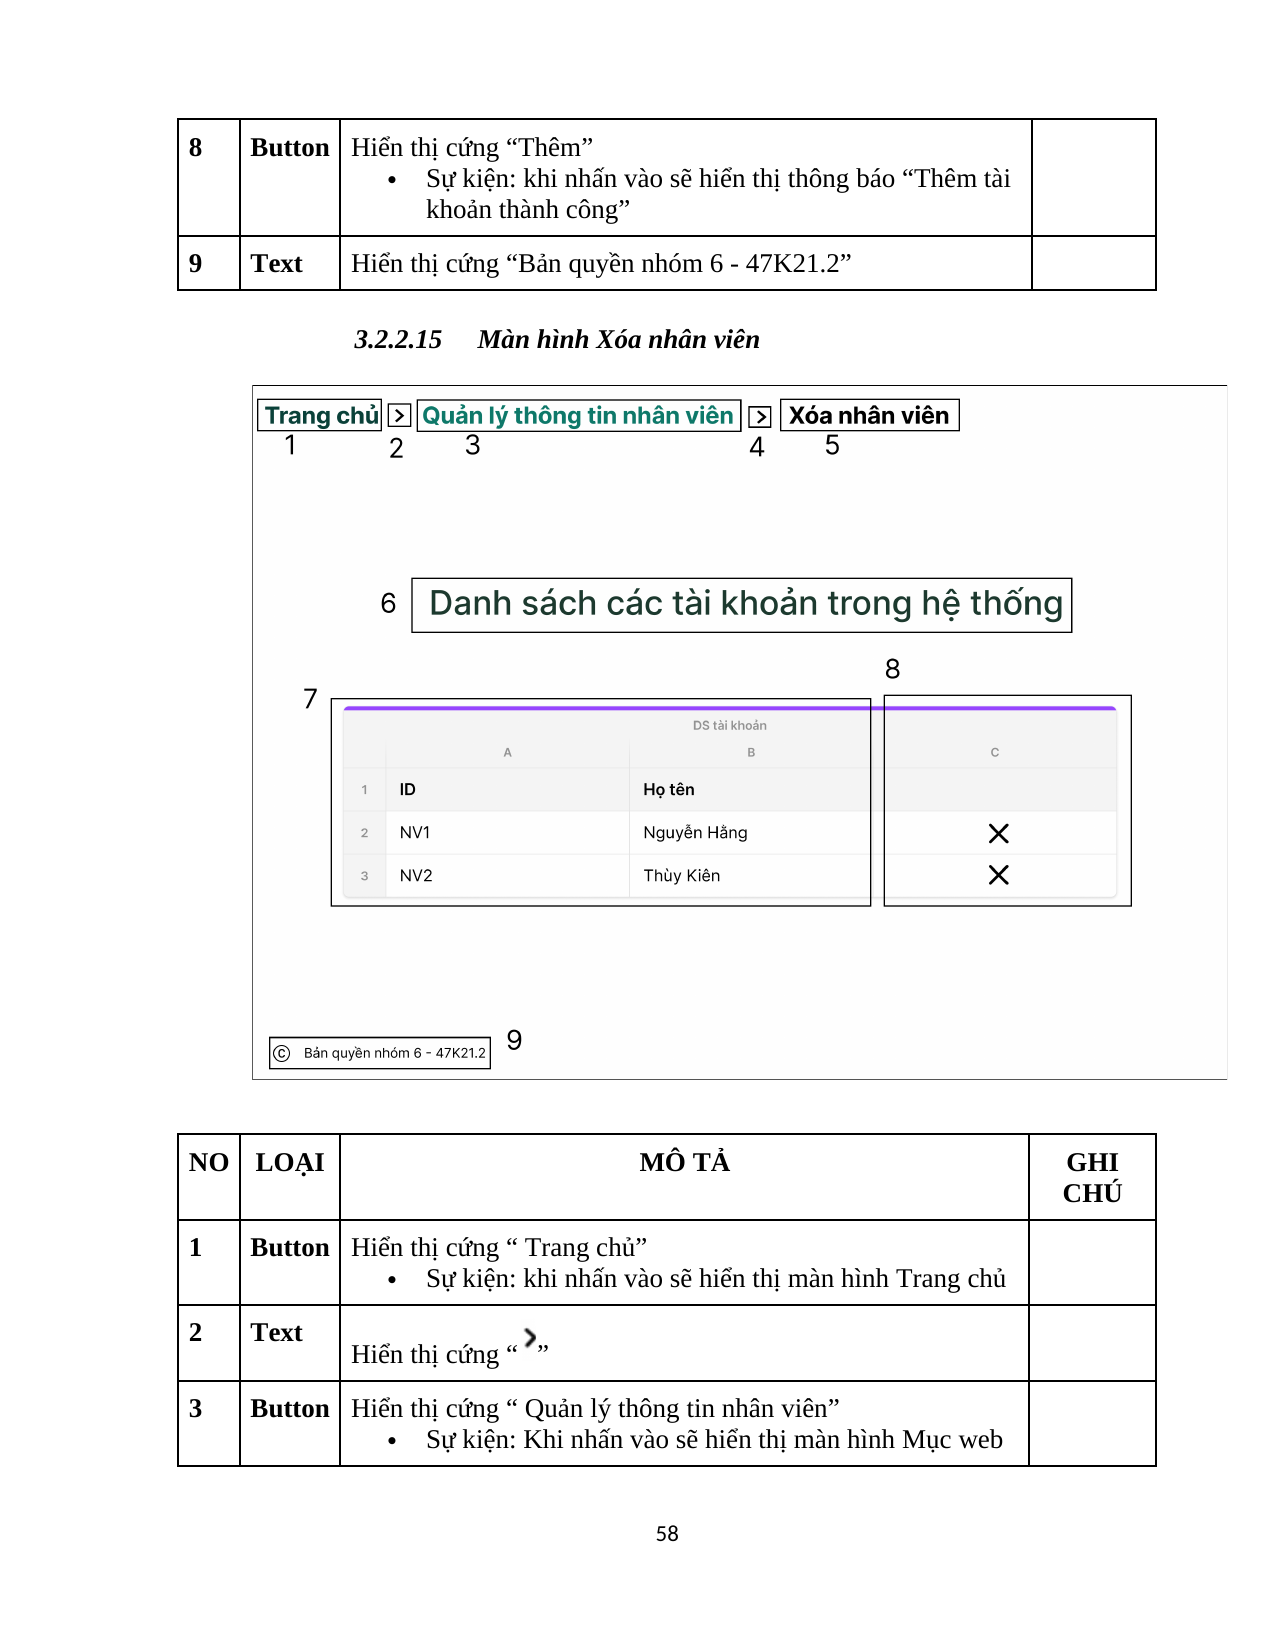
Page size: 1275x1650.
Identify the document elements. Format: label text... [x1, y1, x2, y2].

table_cell [1030, 1221, 1155, 1304]
table_cell Button [241, 120, 339, 234]
picture [252, 385, 1228, 1080]
table_header LOẠI [241, 1135, 339, 1218]
table_cell 3 [179, 1382, 239, 1465]
table_cell Text [241, 1306, 339, 1379]
subtitle Màn hình Xóa nhân viên [354, 323, 1039, 355]
table_cell 9 [179, 237, 239, 288]
table_header MÔ TẢ [341, 1135, 1028, 1218]
table_header NO [179, 1135, 239, 1218]
table_cell Hiển thị cứng “Bản quyền nhóm 6 - 47K21.2” [341, 237, 1031, 288]
table_cell 8 [179, 120, 239, 234]
table_cell Button [241, 1221, 339, 1304]
table_cell Hiển thị cứng “ Trang chủ” Sự kiện: khi nhấn vào sẽ hiển thị màn hình Trang chủ [341, 1221, 1028, 1304]
table_cell Text [241, 237, 339, 288]
table_cell 1 [179, 1221, 239, 1304]
table_header GHI CHÚ [1030, 1135, 1155, 1218]
table_cell [1033, 120, 1155, 234]
table_cell Hiển thị cứng “” [341, 1306, 1028, 1379]
table_cell Hiển thị cứng “ Quản lý thông tin nhân viên” Sự kiện: Khi nhấn vào sẽ hiển thị màn hình Mục web [341, 1382, 1028, 1465]
table_cell Hiển thị cứng “Thêm” Sự kiện: khi nhấn vào sẽ hiển thị thông báo “Thêm tài khoản thành công” [341, 120, 1031, 234]
table_cell [1030, 1382, 1155, 1465]
table_cell 2 [179, 1306, 239, 1379]
table_cell [1030, 1306, 1155, 1379]
table_cell [1033, 237, 1155, 288]
table_cell Button [241, 1382, 339, 1465]
picture [521, 1319, 536, 1360]
